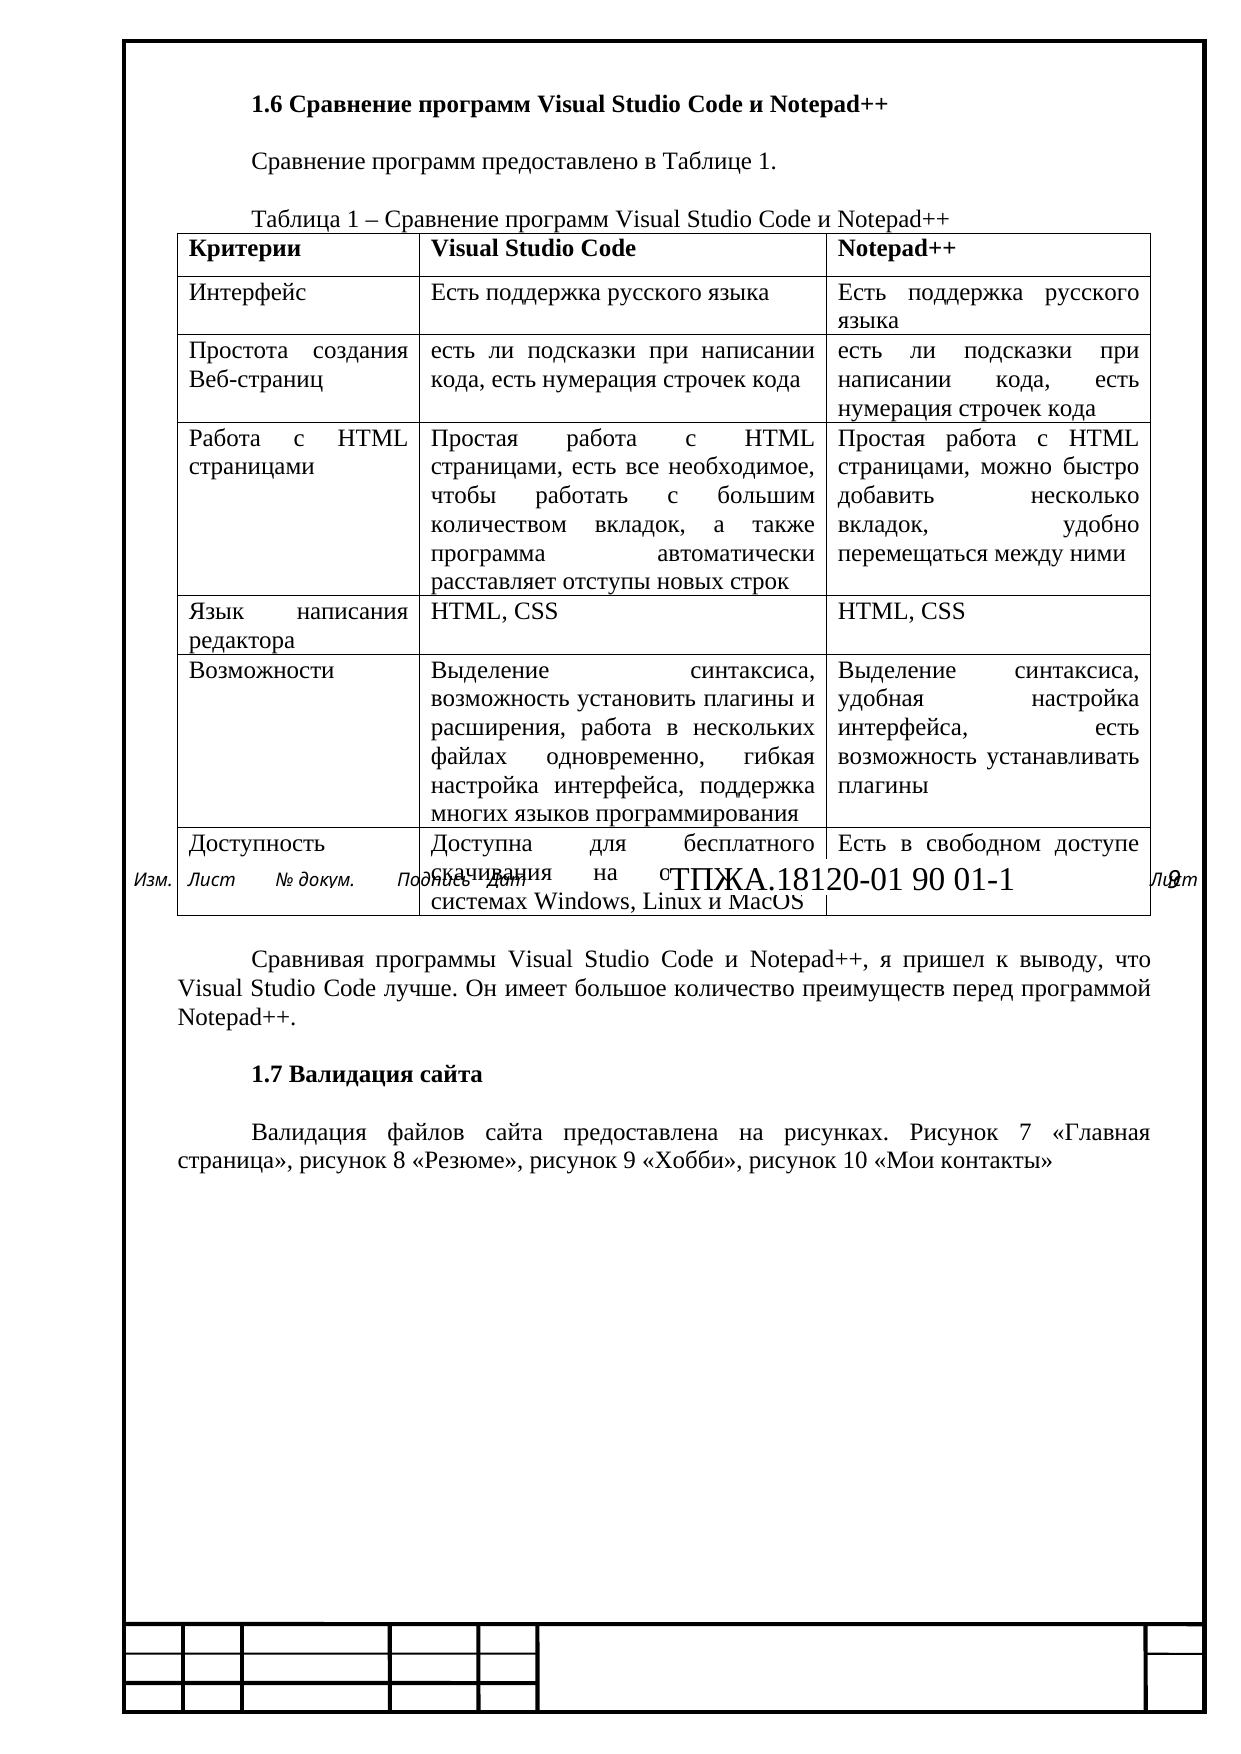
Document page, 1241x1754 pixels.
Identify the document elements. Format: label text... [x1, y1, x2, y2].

table_cell Простая работа с HTML страницами, есть все необходимое, чтобы работать с большим количеством вкладок, а также программа автоматически расставляет отступы новых строк [420, 423, 826, 595]
table_header Notepad++ [827, 234, 1150, 276]
table_cell HTML, CSS [827, 596, 1150, 654]
text Сравнивая программы Visual Studio Code и Notepad++, я пришел к выводу, что Visual Studio Code лучше. Он имеет большое количество преимуществ перед программой Notepad++. [177, 944, 1152, 1031]
table_cell Есть поддержка русского языка [420, 277, 826, 334]
table_cell Интерфейс [178, 277, 419, 334]
table_header Критерии [178, 234, 419, 276]
table_cell Выделение синтаксиса, возможность установить плагины и расширения, работа в нескольких файлах одновременно, гибкая настройка интерфейса, поддержка многих языков программирования [420, 655, 826, 827]
table_cell Работа с HTML страницами [178, 423, 419, 595]
table_cell Есть поддержка русского языка [827, 277, 1150, 334]
table_cell Доступность [178, 828, 419, 914]
text 1.7 Валидация сайта [177, 1059, 1152, 1088]
table_cell Выделение синтаксиса, удобная настройка интерфейса, есть возможность устанавливать плагины [827, 655, 1150, 827]
text Сравнение программ предоставлено в Таблице 1. [177, 146, 1152, 175]
table_cell Простая работа с HTML страницами, можно быстро добавить несколько вкладок, удобно перемещаться между ними [827, 423, 1150, 595]
table_cell Возможности [178, 655, 419, 827]
text 1.6 Сравнение программ Visual Studio Code и Notepad++ [177, 89, 1152, 117]
table_cell HTML, CSS [420, 596, 826, 654]
table_cell Есть в свободном доступе для скачивания [827, 828, 1150, 914]
text Валидация файлов сайта предоставлена на рисунках. Рисунок 7 «Главная страница», рисунок 8 «Резюме», рисунок 9 «Хобби», рисунок 10 «Мои контакты» [177, 1117, 1152, 1174]
text Таблица 1 – Cравнение программ Visual Studio Code и Notepad++ [177, 204, 1152, 232]
table_header Visual Studio Code [420, 234, 826, 276]
table_cell Простота создания Веб-страниц [178, 335, 419, 422]
table_cell Язык написания редактора [178, 596, 419, 654]
table_cell есть ли подсказки при написании кода, есть нумерация строчек кода [827, 335, 1150, 422]
table_cell есть ли подсказки при написании кода, есть нумерация строчек кода [420, 335, 826, 422]
table_cell Доступна для бесплатного скачивания на операционных системах Windows, Linux и MacOS [420, 828, 826, 914]
